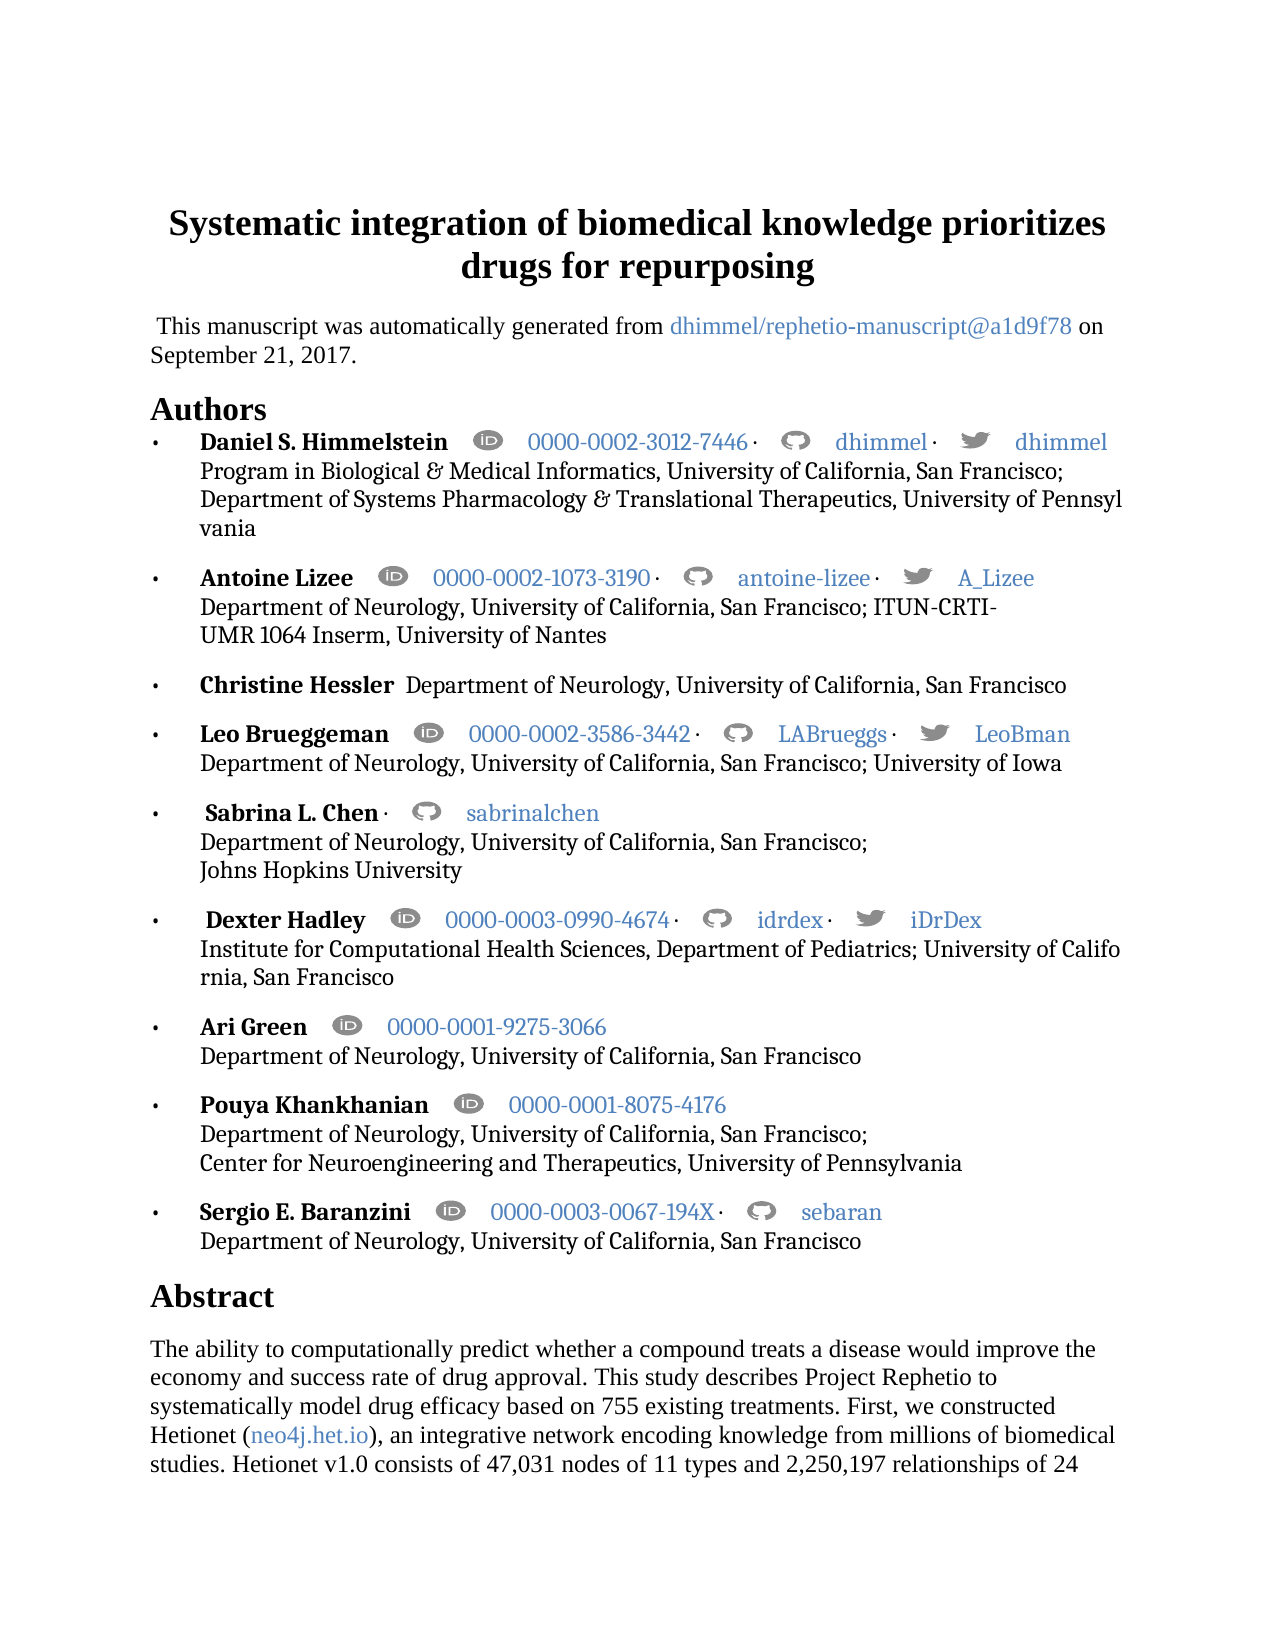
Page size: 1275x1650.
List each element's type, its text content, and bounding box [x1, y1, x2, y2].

list Sabrina L. Chen · sabrinalchen Department of Neurology, University of California, San Francisco; Johns Hopkins University [150, 799, 1125, 885]
subtitle Authors [150, 389, 1125, 428]
list Christine Hessler Department of Neurology, University of California, San Francisco [150, 671, 1125, 699]
subtitle Abstract [150, 1277, 1125, 1315]
list Leo Brueggeman 0000-0002-3586-3442 · LABrueggs · LeoBman Department of Neurology, University of California, San Francisco; University of Iowa [150, 720, 1125, 778]
title Systematic integration of biomedical knowledge prioritizes drugs for repurposing [150, 200, 1125, 286]
list Dexter Hadley 0000-0003-0990-4674 · idrdex · iDrDex Institute for Computational Health Sciences, Department of Pediatrics; University of California, San Francisco [150, 906, 1125, 992]
list Sergio E. Baranzini 0000-0003-0067-194X · sebaran Department of Neurology, University of California, San Francisco [150, 1198, 1125, 1256]
list Antoine Lizee 0000-0002-1073-3190 · antoine-lizee · A_Lizee Department of Neurology, University of California, San Francisco; ITUN-CRTI-UMR 1064 Inserm, University of Nantes [150, 564, 1125, 650]
list Ari Green 0000-0001-9275-3066 Department of Neurology, University of California, San Francisco [150, 1013, 1125, 1070]
text This manuscript was automatically generated from dhimmel/rephetio-manuscript@a1d9f78 on September 21, 2017. [150, 311, 1125, 369]
list Daniel S. Himmelstein 0000-0002-3012-7446 · dhimmel · dhimmel Program in Biological & Medical Informatics, University of California, San Francisco; Department of Systems Pharmacology & Translational Therapeutics, University of Pennsylvania [150, 428, 1125, 543]
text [150, 1334, 1125, 1477]
list Pouya Khankhanian 0000-0001-8075-4176 Department of Neurology, University of California, San Francisco; Center for Neuroengineering and Therapeutics, University of Pennsylvania [150, 1091, 1125, 1177]
